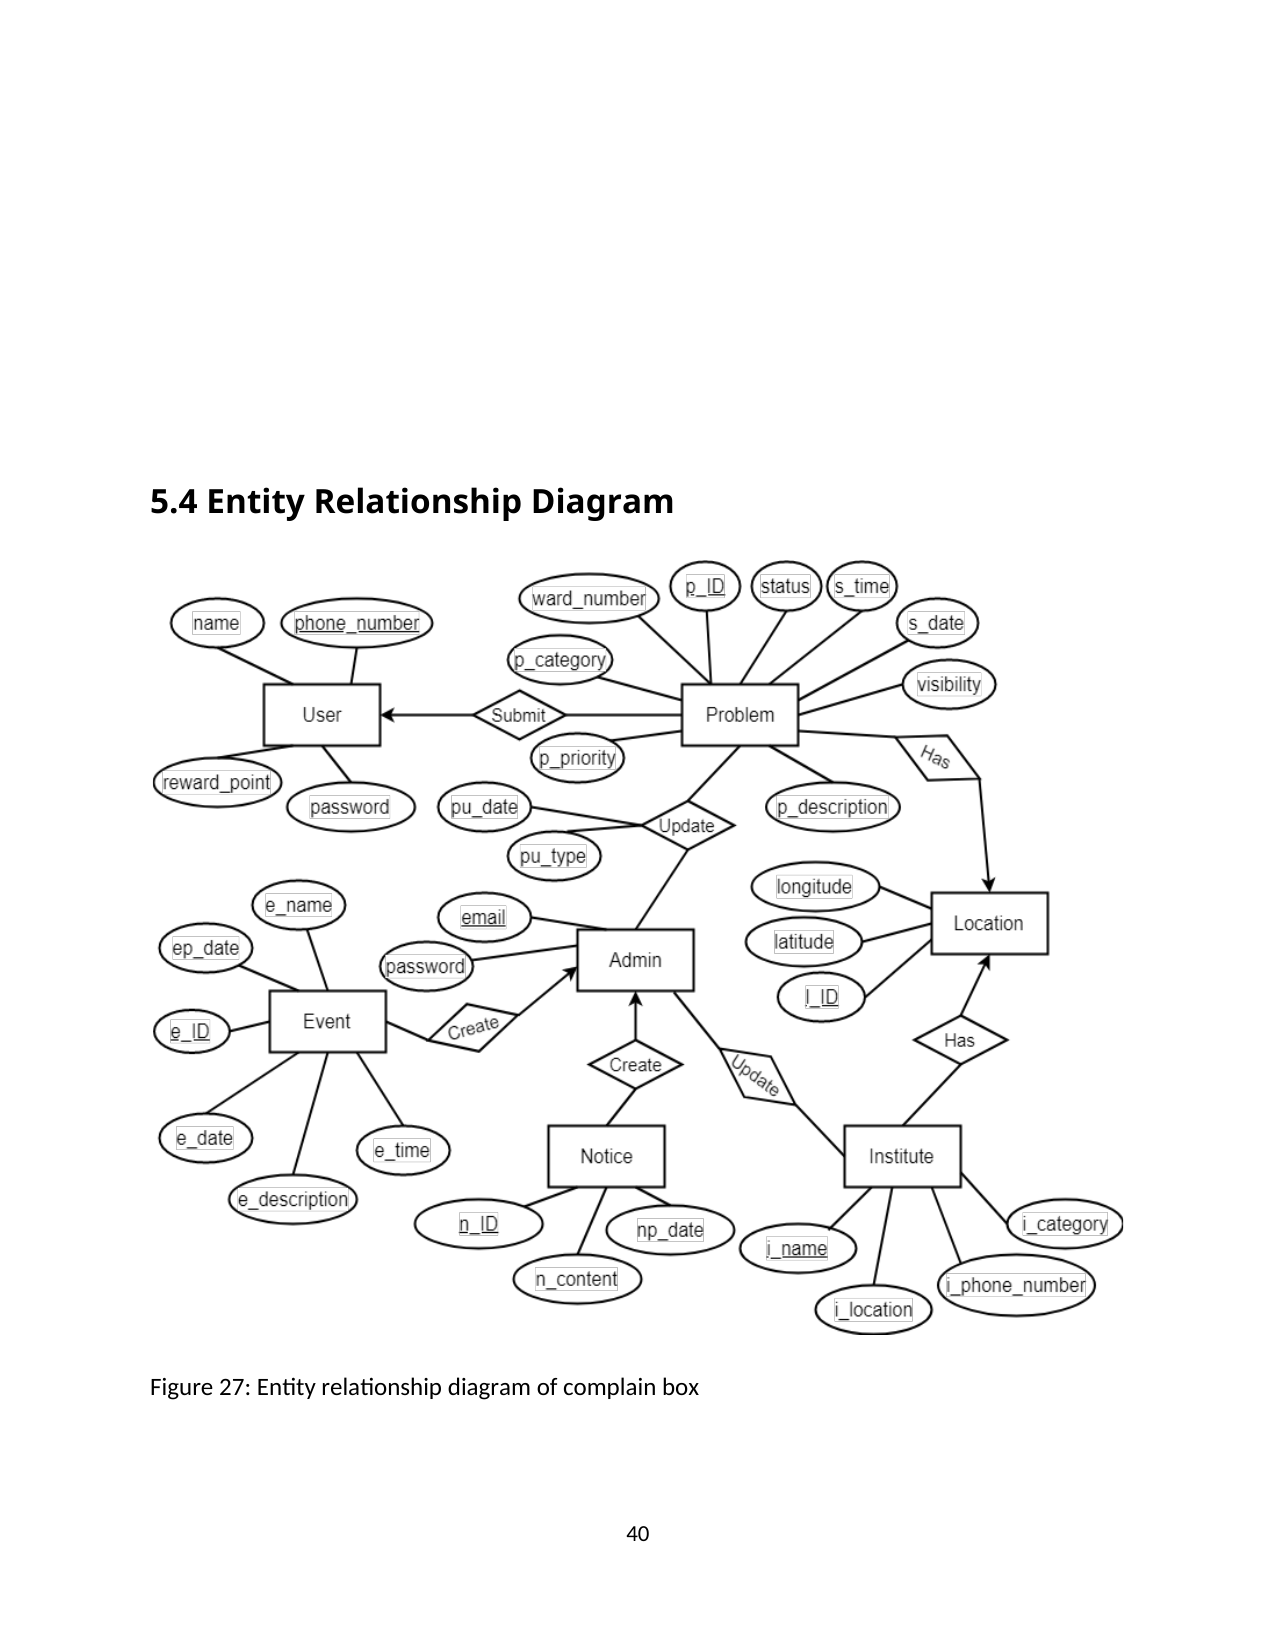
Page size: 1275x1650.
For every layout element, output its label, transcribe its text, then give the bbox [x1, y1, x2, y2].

text 5.4 Entity Relationship Diagram [150, 478, 1125, 523]
picture [152, 560, 1124, 1335]
